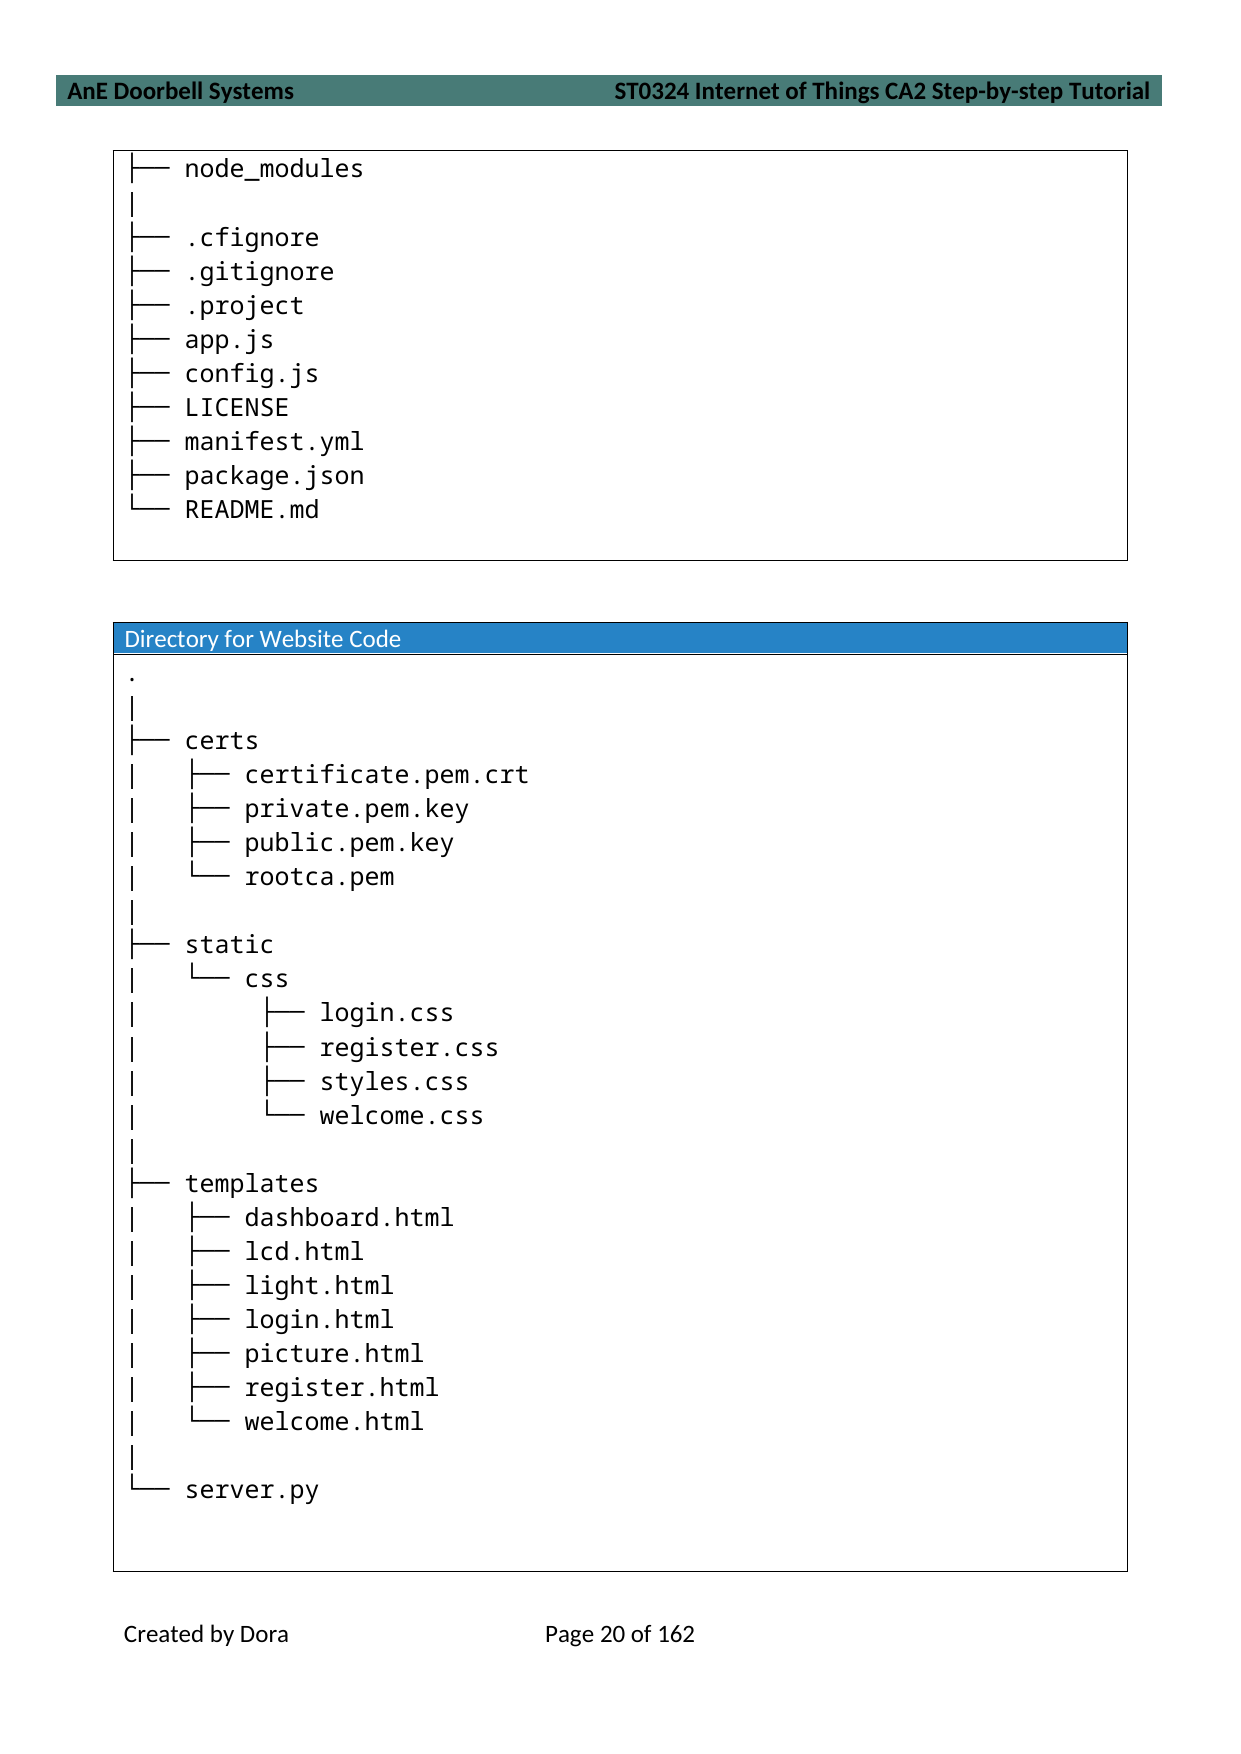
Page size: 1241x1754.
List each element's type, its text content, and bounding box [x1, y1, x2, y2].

table_cell . | ├── certs | ├── certificate.pem.crt | ├── private.pem.key | ├── public.pem.key | └── rootca.pem | ├── static | └── css | ├── login.css | ├── register.css | ├── styles.css | └── welcome.css | ├── templates | ├── dashboard.html | ├── lcd.html | ├── light.html | ├── login.html | ├── picture.html | ├── register.html | └── welcome.html | └── server.py [114, 655, 1127, 1571]
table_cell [114, 151, 1127, 560]
table_header Directory for Website Code [114, 623, 1127, 653]
